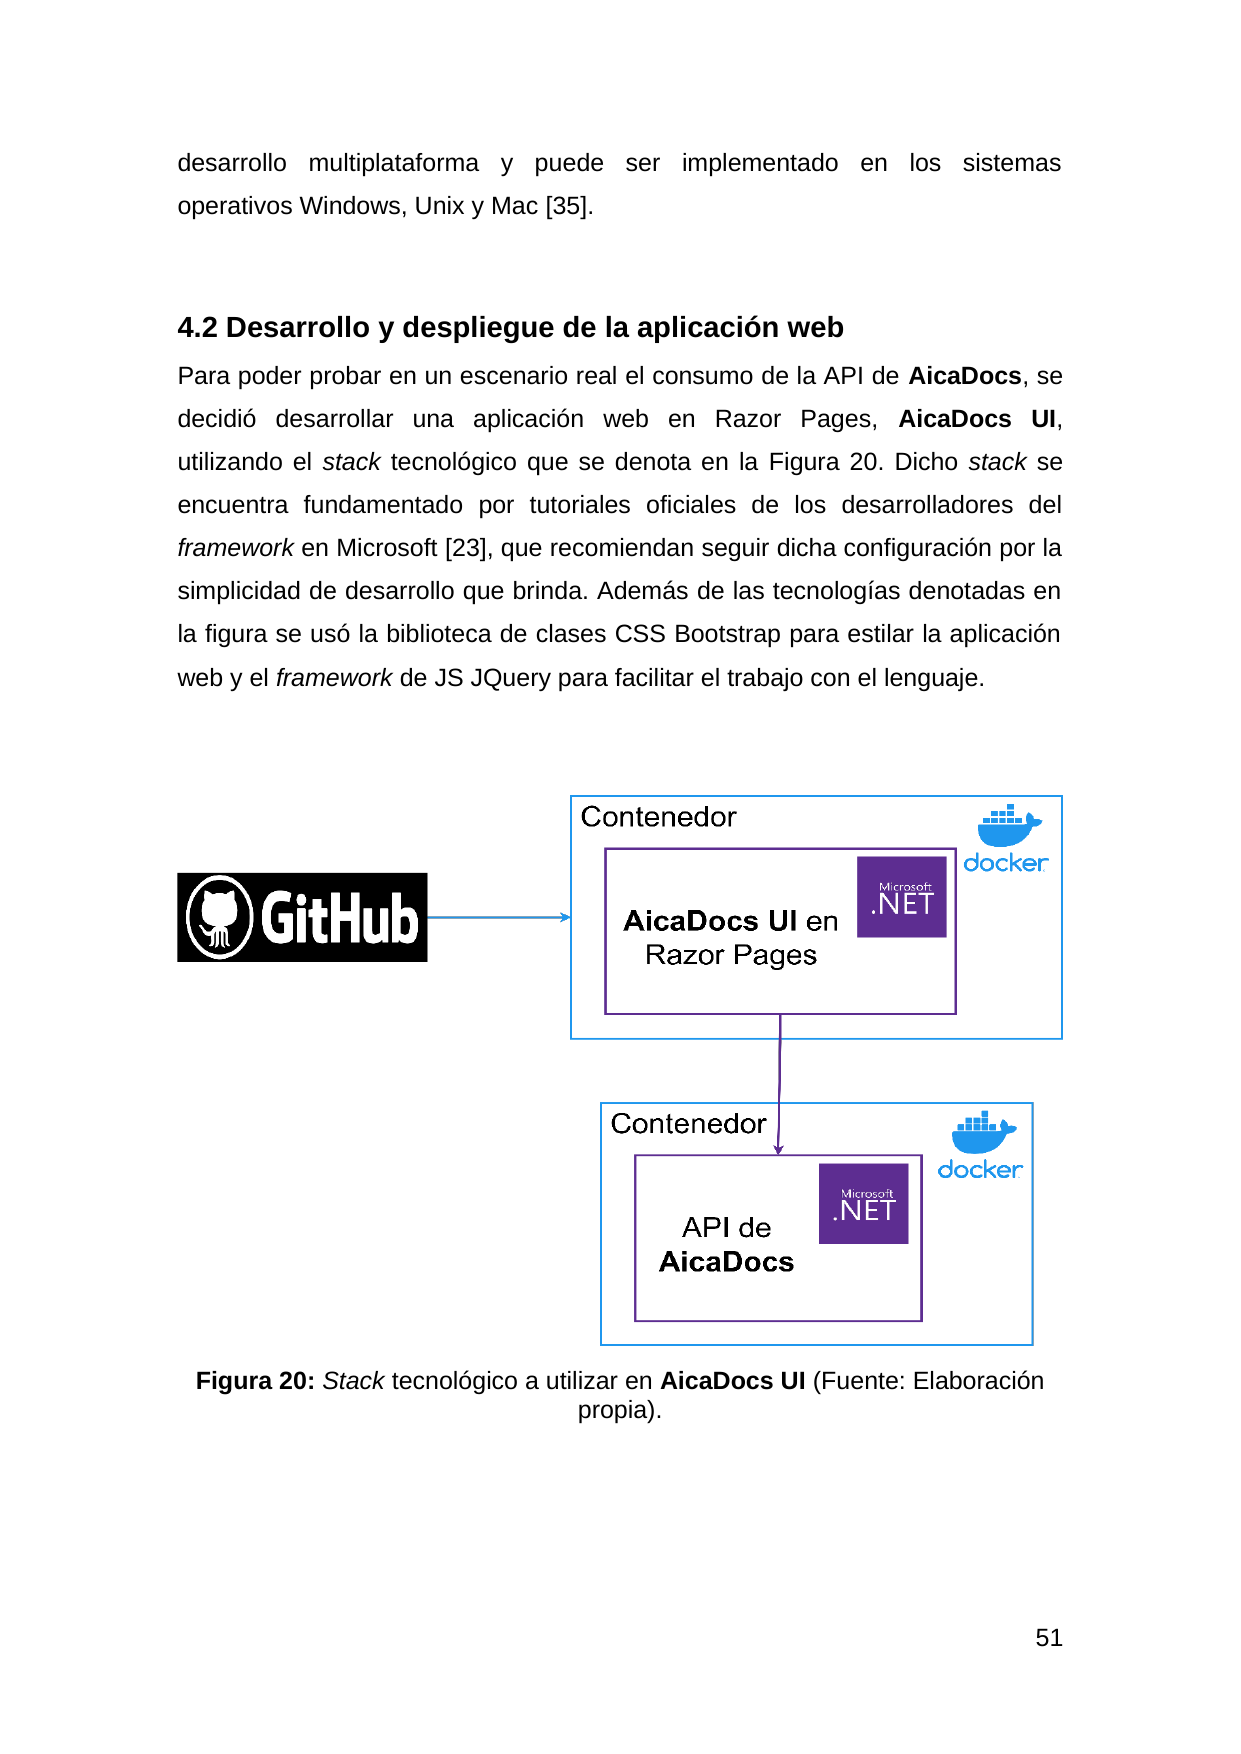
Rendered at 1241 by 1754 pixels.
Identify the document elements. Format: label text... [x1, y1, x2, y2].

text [177, 148, 1063, 219]
picture [177, 771, 1063, 1346]
text Figura 20: Stack tecnológico a utilizar en AicaDocs UI (Fuente: Elaboración propia). [177, 1366, 1063, 1424]
subtitle 4.2 Desarrollo y despliegue de la aplicación web [177, 310, 1063, 344]
text Para poder probar en un escenario real el consumo de la API de AicaDocs, se decidió desarrollar una aplicación web en Razor Pages, AicaDocs UI, utilizando el stack tecnológico que se denota en la Figura 20. Dicho stack se encuentra fundamentado por tutoriales oficiales de los desarrolladores del framework en Microsoft [23], que recomiendan seguir dicha configuración por la simplicidad de desarrollo que brinda. Además de las tecnologías denotadas en la figura se usó la biblioteca de clases CSS Bootstrap para estilar la aplicación web y el framework de JS JQuery para facilitar el trabajo con el lenguaje. [177, 361, 1063, 691]
